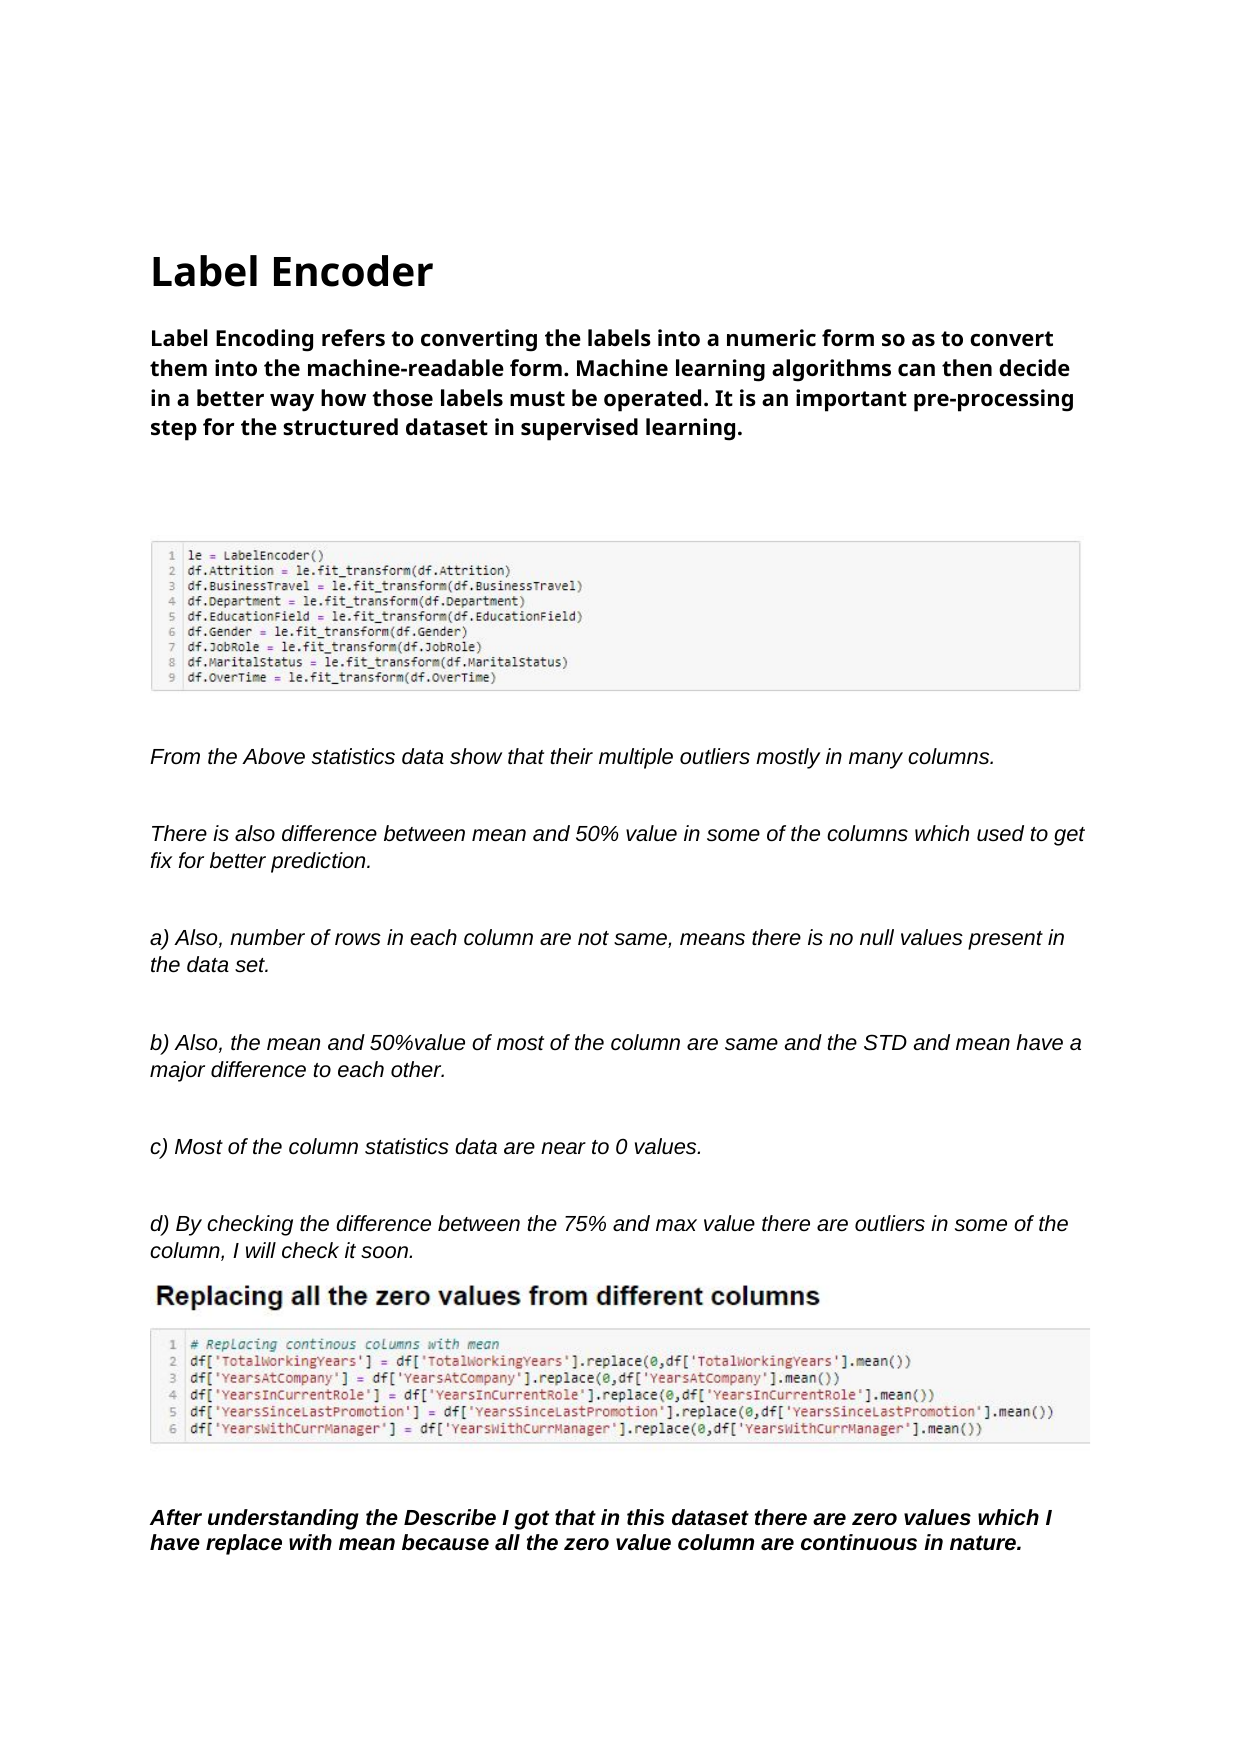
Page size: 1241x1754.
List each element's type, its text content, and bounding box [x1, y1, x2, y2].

text After understanding the Describe I got that in this dataset there are zero values which I have replace with mean because all the zero value column are continuous in nature. [519, 1504, 1090, 1555]
picture [150, 535, 1091, 697]
subtitle From the Above statistics data show that their multiple outliers mostly in many columns. [150, 744, 1090, 769]
subtitle b) Also, the mean and 50%value of most of the column are same and the STD and mean have a major difference to each other. [150, 1029, 1090, 1082]
subtitle c) Most of the column statistics data are near to 0 values. [150, 1134, 1090, 1159]
subtitle d) By checking the difference between the 75% and max value there are outliers in some of the column, I will check it soon. [150, 1211, 1090, 1263]
picture [150, 1265, 1091, 1458]
text Label Encoder [150, 243, 1090, 298]
subtitle a) Also, number of rows in each column are not same, means there is no null values present in the data set. [150, 925, 1090, 978]
subtitle There is also difference between mean and 50% value in some of the columns which used to get fix for better prediction. [150, 821, 1090, 873]
text Label Encoding refers to converting the labels into a numeric form so as to convert them into the machine-readable form. Machine learning algorithms can then decide in a better way how those labels must be operated. It is an important pre-processing step for the structured dataset in supervised learning. [150, 323, 1090, 442]
